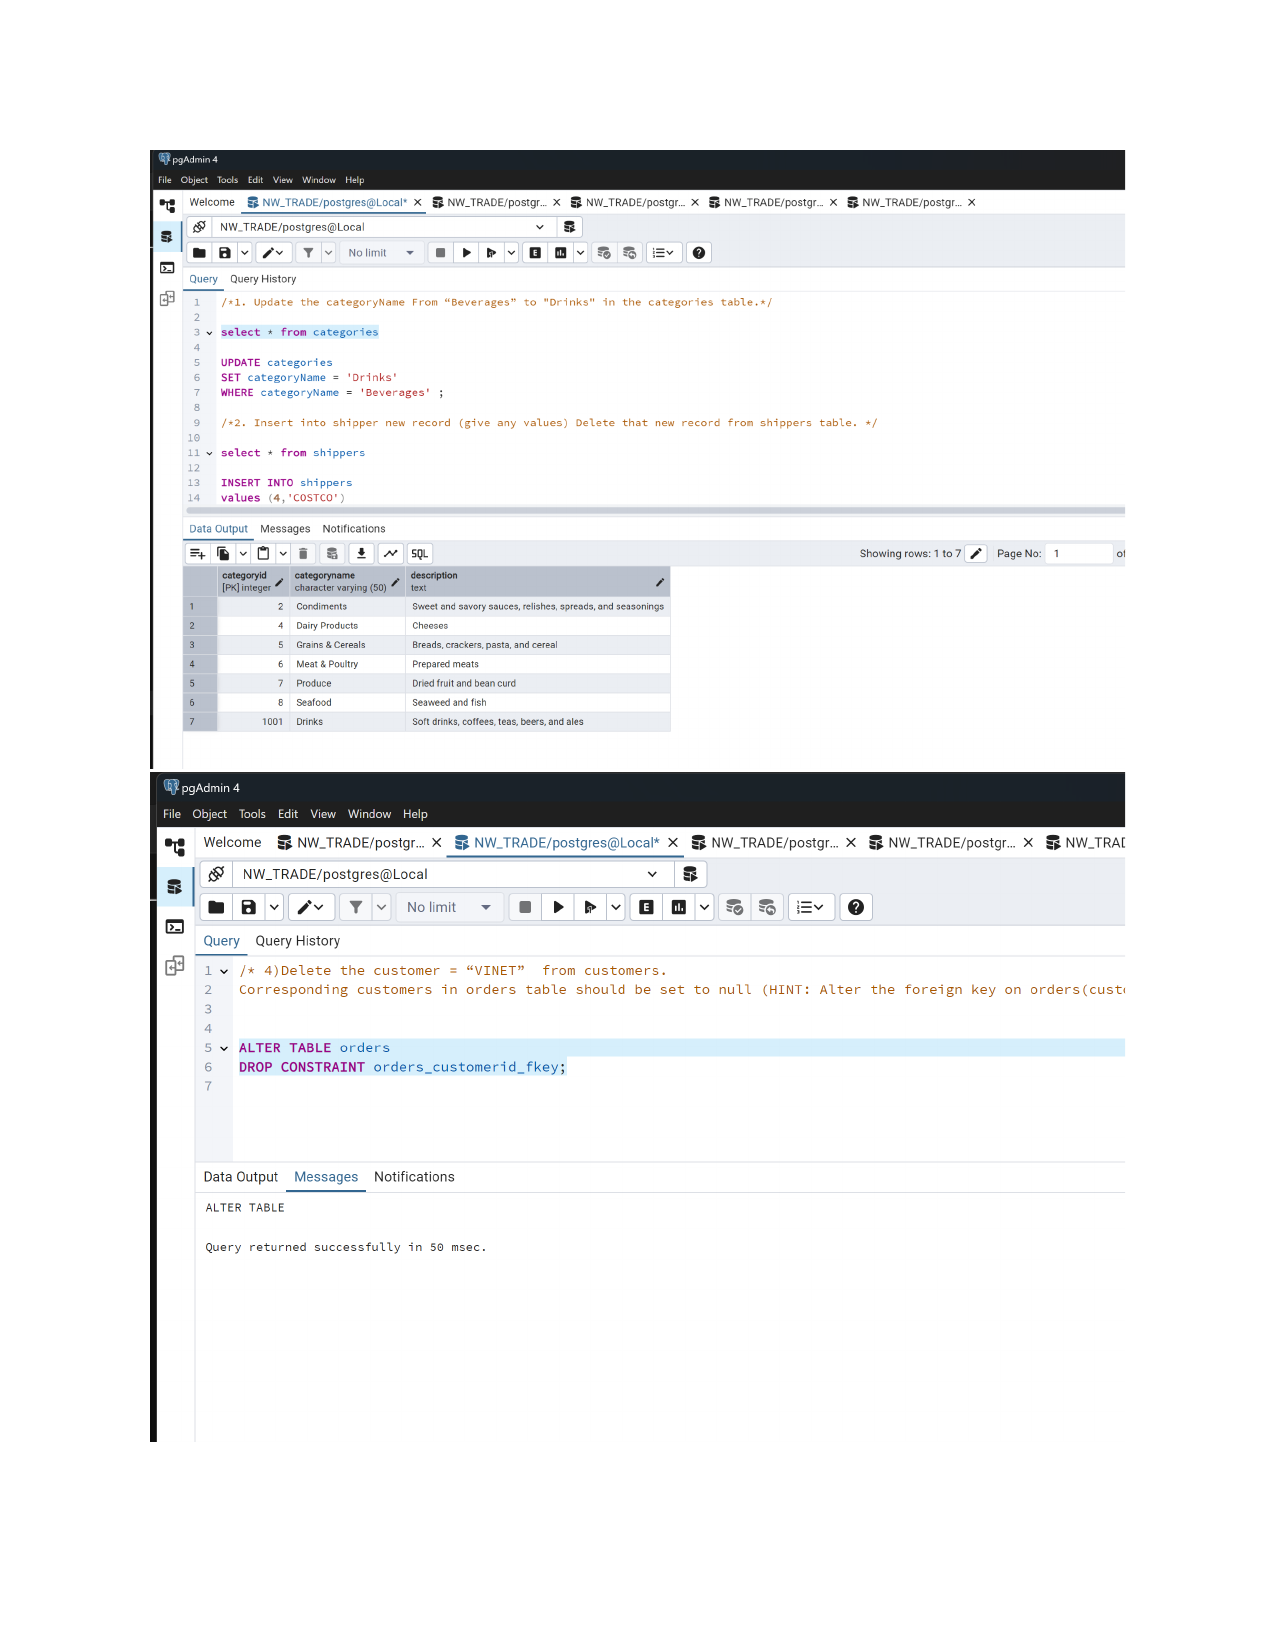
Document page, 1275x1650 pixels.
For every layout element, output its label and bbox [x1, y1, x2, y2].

picture [150, 772, 1125, 1442]
picture [150, 150, 1125, 769]
